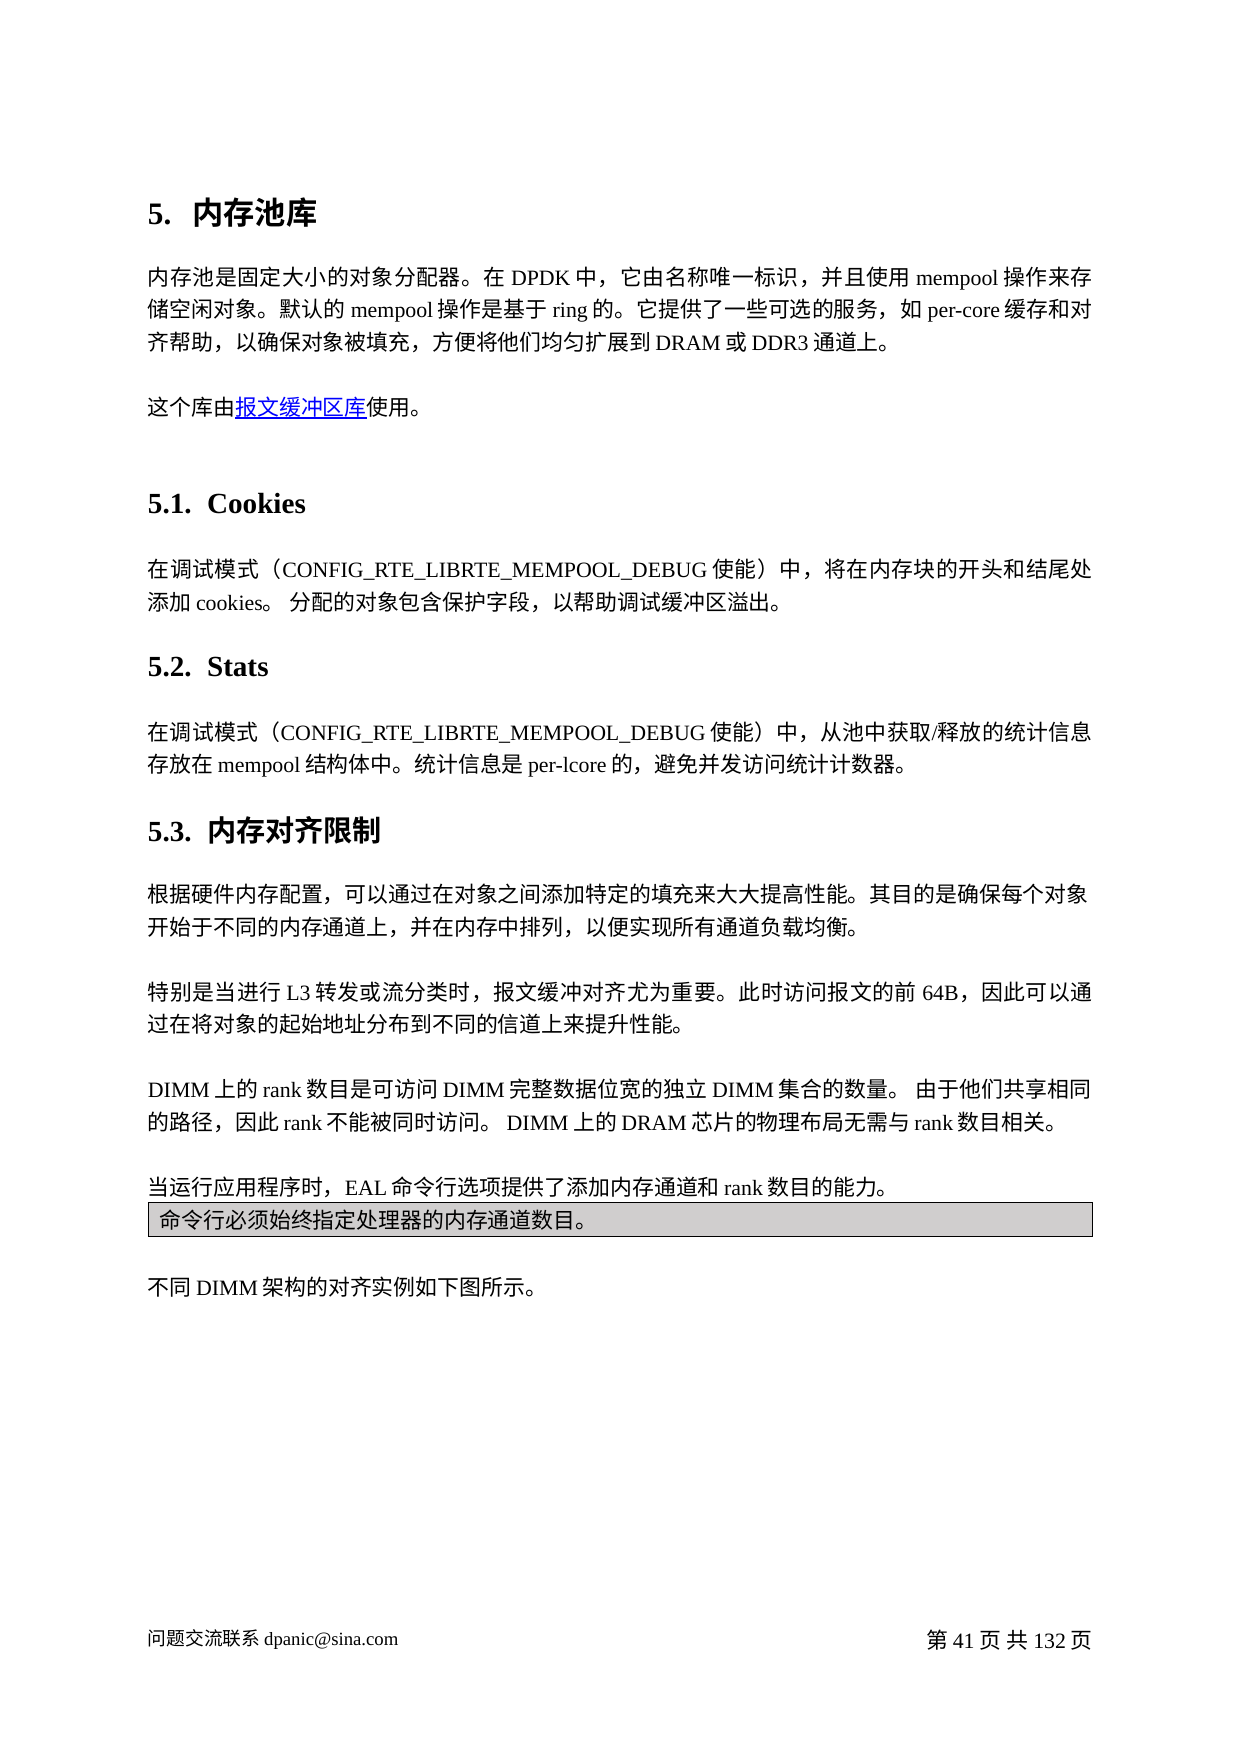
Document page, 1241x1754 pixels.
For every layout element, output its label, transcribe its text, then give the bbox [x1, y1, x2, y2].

subtitle Stats [148, 633, 1092, 698]
text 在调试模式（CONFIG_RTE_LIBRTE_MEMPOOL_DEBUG使能）中，从池中获取/释放的统计信息存放在mempool结构体中。统计信息是per-lcore的，避免并发访问统计计数器。 [148, 714, 1092, 779]
text 根据硬件内存配置，可以通过在对象之间添加特定的填充来大大提高性能。其目的是确保每个对象开始于不同的内存通道上，并在内存中排列，以便实现所有通道负载均衡。 [148, 877, 1092, 942]
subtitle 内存对齐限制 [148, 796, 1092, 861]
subtitle Cookies [148, 471, 1092, 536]
text 这个库由报文缓冲区库使用。 [148, 389, 1092, 422]
text 在调试模式（CONFIG_RTE_LIBRTE_MEMPOOL_DEBUG使能）中，将在内存块的开头和结尾处添加cookies。 分配的对象包含保护字段，以帮助调试缓冲区溢出。 [148, 552, 1092, 617]
text 不同DIMM架构的对齐实例如下图所示。 [148, 1269, 1092, 1302]
text DIMM上的rank数目是可访问DIMM完整数据位宽的独立DIMM集合的数量。 由于他们共享相同的路径，因此rank不能被同时访问。 DIMM上的DRAM芯片的物理布局无需与rank数目相关。 [148, 1072, 1092, 1137]
text 当运行应用程序时，EAL命令行选项提供了添加内存通道和rank数目的能力。 [148, 1169, 1092, 1202]
subtitle 内存池库 [148, 178, 1092, 243]
text 内存池是固定大小的对象分配器。在DPDK中，它由名称唯一标识，并且使用mempool操作来存储空闲对象。默认的mempool操作是基于ring的。它提供了一些可选的服务，如per-core缓存和对齐帮助，以确保对象被填充，方便将他们均匀扩展到DRAM或DDR3通道上。 [148, 259, 1092, 357]
text 特别是当进行L3转发或流分类时，报文缓冲对齐尤为重要。此时访问报文的前64B，因此可以通过在将对象的起始地址分布到不同的信道上来提升性能。 [148, 974, 1092, 1039]
table_header 命令行必须始终指定处理器的内存通道数目。 [149, 1203, 1092, 1236]
